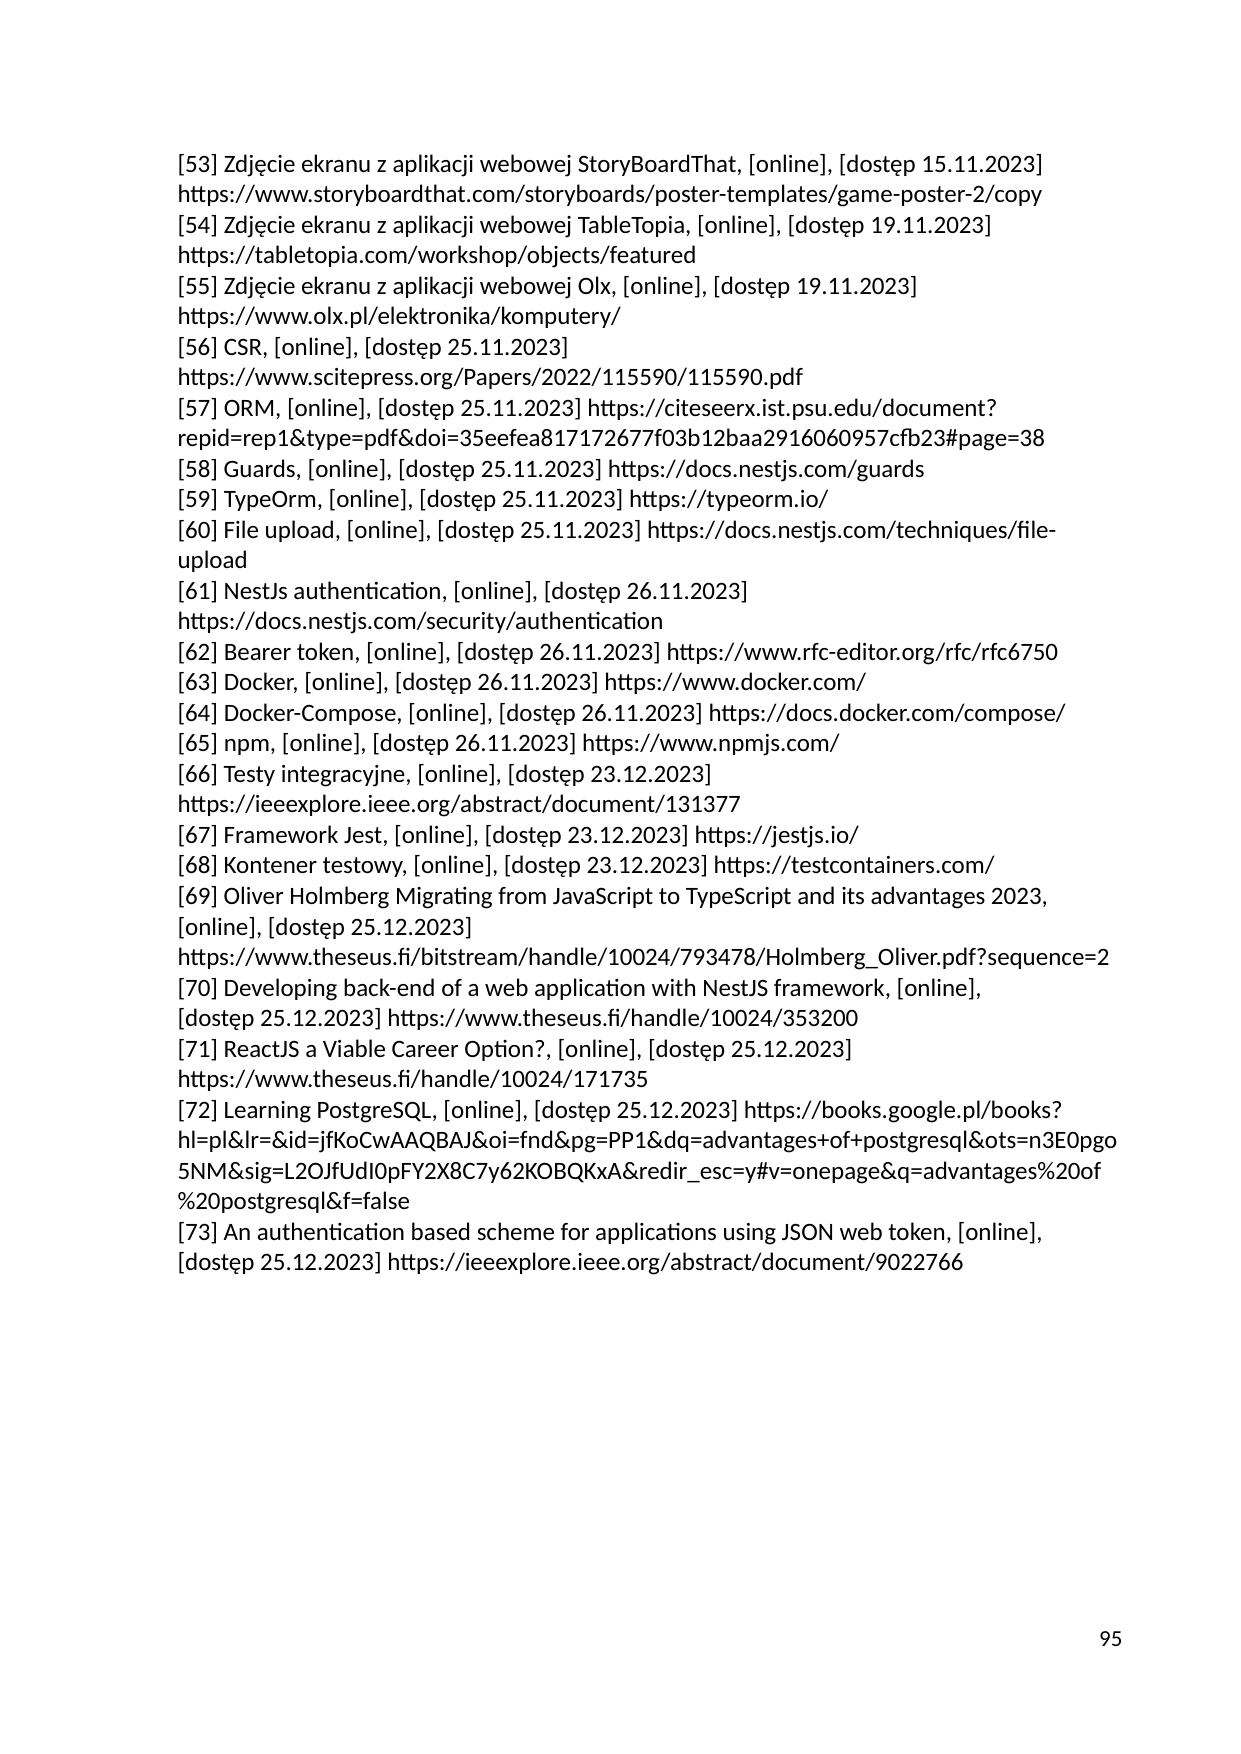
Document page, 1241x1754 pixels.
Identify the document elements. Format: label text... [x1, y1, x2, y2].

text [57] ORM, [online], [dostęp 25.11.2023] https://citeseerx.ist.psu.edu/document?repid=rep1&type=pdf&doi=35eefea817172677f03b12baa2916060957cfb23#page=38 [177, 392, 1122, 453]
text [58] Guards, [online], [dostęp 25.11.2023] https://docs.nestjs.com/guards [177, 453, 1122, 483]
text [67] Framework Jest, [online], [dostęp 23.12.2023] https://jestjs.io/ [177, 819, 1122, 850]
text [71] ReactJS a Viable Career Option?, [online], [dostęp 25.12.2023] https://www.theseus.fi/handle/10024/171735 [177, 1033, 1122, 1094]
text [55] Zdjęcie ekranu z aplikacji webowej Olx, [online], [dostęp 19.11.2023] https://www.olx.pl/elektronika/komputery/ [177, 270, 1122, 331]
text [72] Learning PostgreSQL, [online], [dostęp 25.12.2023] https://books.google.pl/books?hl=pl&lr=&id=jfKoCwAAQBAJ&oi=fnd&pg=PP1&dq=advantages+of+postgresql&ots=n3E0pgo5NM&sig=L2OJfUdI0pFY2X8C7y62KOBQKxA&redir_esc=y#v=onepage&q=advantages%20of%20postgresql&f=false [177, 1094, 1122, 1216]
text [66] Testy integracyjne, [online], [dostęp 23.12.2023] https://ieeexplore.ieee.org/abstract/document/131377 [177, 758, 1122, 819]
text [70] Developing back-end of a web application with NestJS framework, [online], [dostęp 25.12.2023] https://www.theseus.fi/handle/10024/353200 [177, 972, 1122, 1033]
text [61] NestJs authentication, [online], [dostęp 26.11.2023] https://docs.nestjs.com/security/authentication [177, 575, 1122, 636]
text [63] Docker, [online], [dostęp 26.11.2023] https://www.docker.com/ [177, 667, 1122, 697]
text [56] CSR, [online], [dostęp 25.11.2023] https://www.scitepress.org/Papers/2022/115590/115590.pdf [177, 331, 1122, 392]
text [62] Bearer token, [online], [dostęp 26.11.2023] https://www.rfc-editor.org/rfc/rfc6750 [177, 636, 1122, 667]
text [73] An authentication based scheme for applications using JSON web token, [online], [dostęp 25.12.2023] https://ieeexplore.ieee.org/abstract/document/9022766 [177, 1216, 1122, 1277]
text [64] Docker-Compose, [online], [dostęp 26.11.2023] https://docs.docker.com/compose/ [177, 697, 1122, 728]
text [69] Oliver Holmberg Migrating from JavaScript to TypeScript and its advantages 2023, [online], [dostęp 25.12.2023] https://www.theseus.fi/bitstream/handle/10024/793478/Holmberg_Oliver.pdf?sequence=2 [177, 880, 1122, 972]
text [68] Kontener testowy, [online], [dostęp 23.12.2023] https://testcontainers.com/ [177, 850, 1122, 880]
text [65] npm, [online], [dostęp 26.11.2023] https://www.npmjs.com/ [177, 728, 1122, 758]
text [53] Zdjęcie ekranu z aplikacji webowej StoryBoardThat, [online], [dostęp 15.11.2023] https://www.storyboardthat.com/storyboards/poster-templates/game-poster-2/copy [177, 148, 1122, 209]
text [60] File upload, [online], [dostęp 25.11.2023] https://docs.nestjs.com/techniques/file-upload [177, 514, 1122, 575]
text [59] TypeOrm, [online], [dostęp 25.11.2023] https://typeorm.io/ [177, 483, 1122, 514]
text [54] Zdjęcie ekranu z aplikacji webowej TableTopia, [online], [dostęp 19.11.2023] https://tabletopia.com/workshop/objects/featured [177, 209, 1122, 270]
